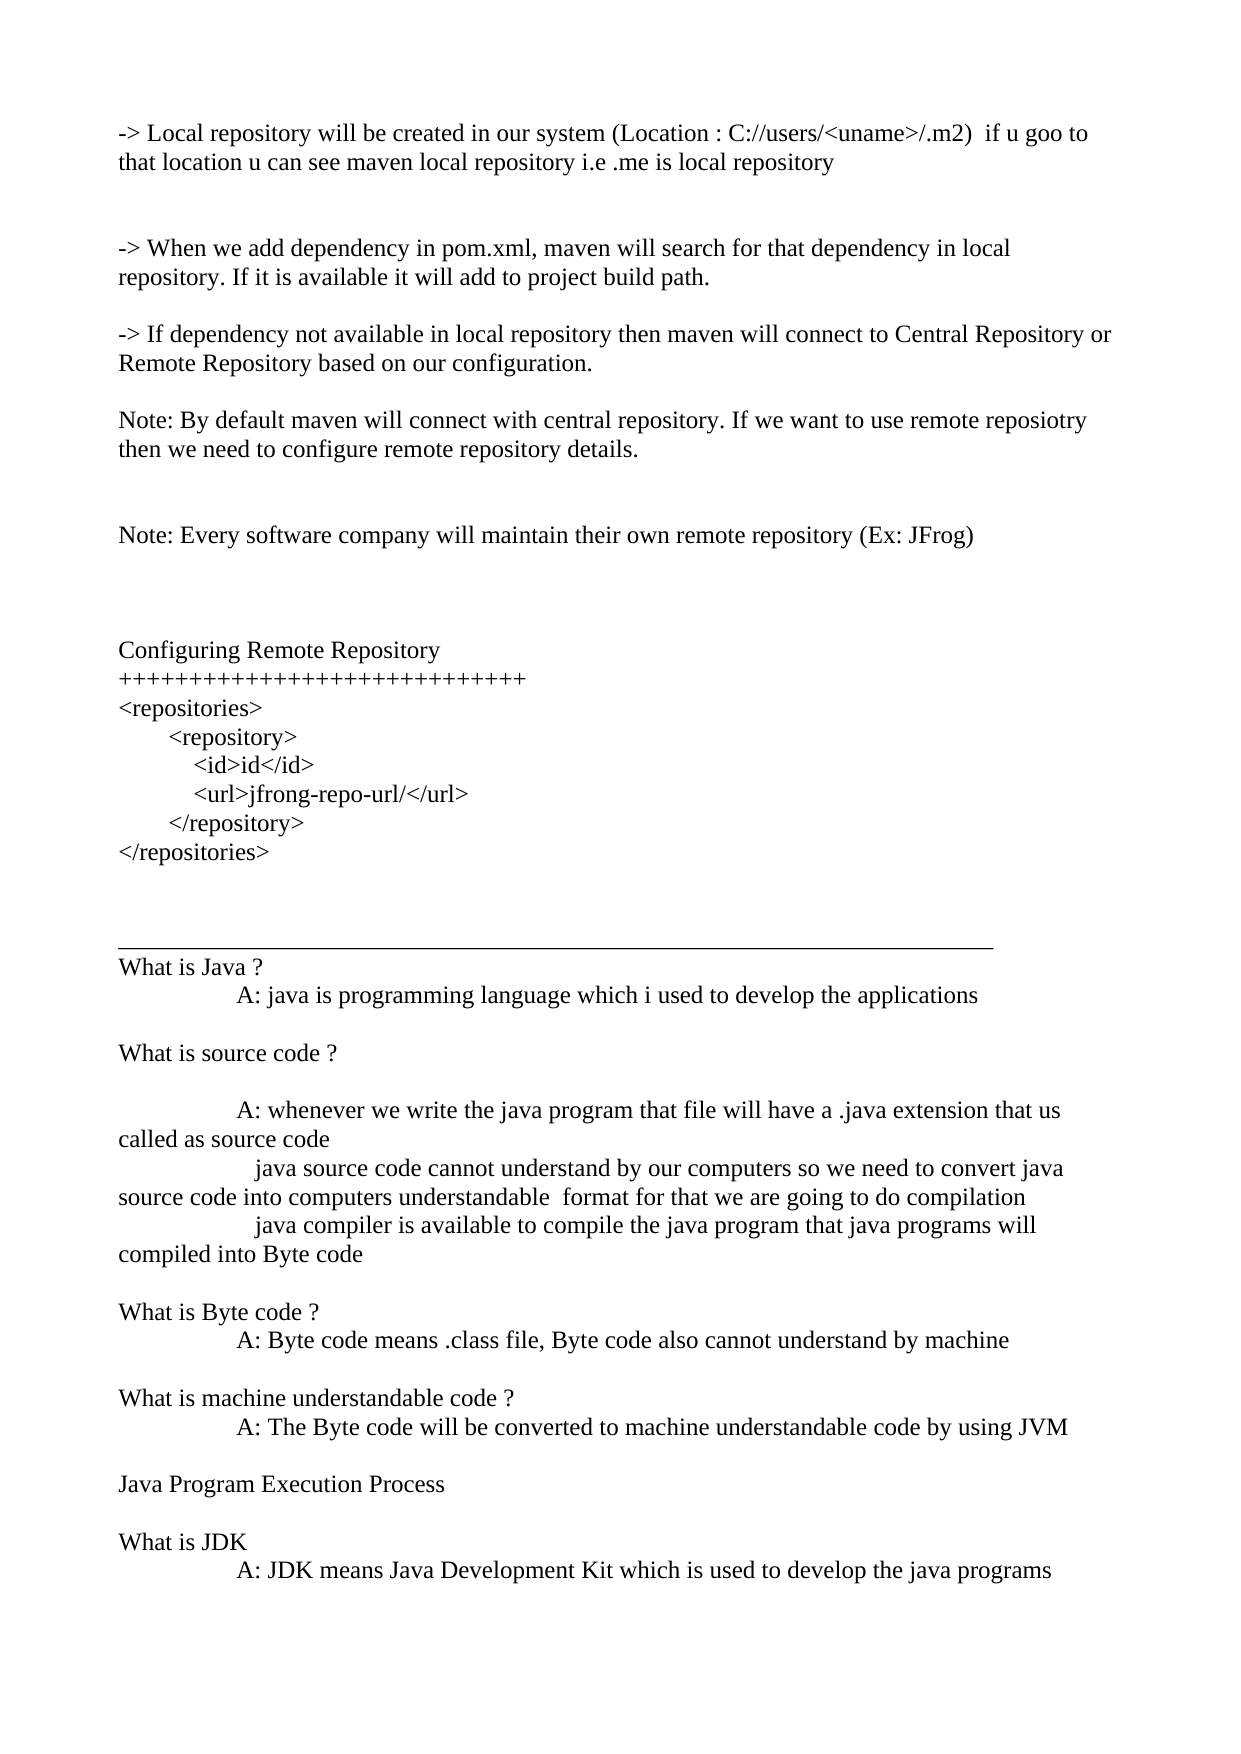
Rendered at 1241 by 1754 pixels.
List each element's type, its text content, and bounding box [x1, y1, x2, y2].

text A: Byte code means .class file, Byte code also cannot understand by machine [118, 1326, 1122, 1354]
text A: whenever we write the java program that file will have a .java extension that us called as source code [118, 1096, 1122, 1153]
text -> Local repository will be created in our system (Location : C://users/<uname>/.m2) if u goo to that location u can see maven local repository i.e .me is local repository [118, 118, 1122, 176]
text A: java is programming language which i used to develop the applications [118, 981, 1122, 1009]
text </repository> [118, 808, 1122, 837]
text What is Byte code ? [118, 1297, 1122, 1326]
text A: The Byte code will be converted to machine understandable code by using JVM [118, 1412, 1122, 1441]
text Java Program Execution Process [118, 1469, 1122, 1498]
text Note: By default maven will connect with central repository. If we want to use remote reposiotry then we need to configure remote repository details. [118, 406, 1122, 463]
text <id>id</id> [118, 751, 1122, 779]
text -> If dependency not available in local repository then maven will connect to Central Repository or Remote Repository based on our configuration. [118, 319, 1122, 377]
text Note: Every software company will maintain their own remote repository (Ex: JFrog) [118, 521, 1122, 549]
text <repositories> [118, 693, 1122, 722]
text ______________________________________________________________________ [118, 923, 1122, 952]
text A: JDK means Java Development Kit which is used to develop the java programs [118, 1556, 1122, 1584]
text </repositories> [118, 837, 1122, 866]
text What is source code ? [118, 1038, 1122, 1067]
text What is JDK [118, 1527, 1122, 1556]
text +++++++++++++++++++++++++++++ [118, 664, 1122, 693]
text What is Java ? [118, 952, 1122, 981]
text <url>jfrong-repo-url/</url> [118, 779, 1122, 808]
text -> When we add dependency in pom.xml, maven will search for that dependency in local repository. If it is available it will add to project build path. [118, 233, 1122, 291]
text java source code cannot understand by our computers so we need to convert java source code into computers understandable format for that we are going to do compilation [118, 1153, 1122, 1211]
text java compiler is available to compile the java program that java programs will compiled into Byte code [118, 1211, 1122, 1268]
text <repository> [118, 722, 1122, 751]
text Configuring Remote Repository [118, 636, 1122, 664]
text What is machine understandable code ? [118, 1383, 1122, 1412]
